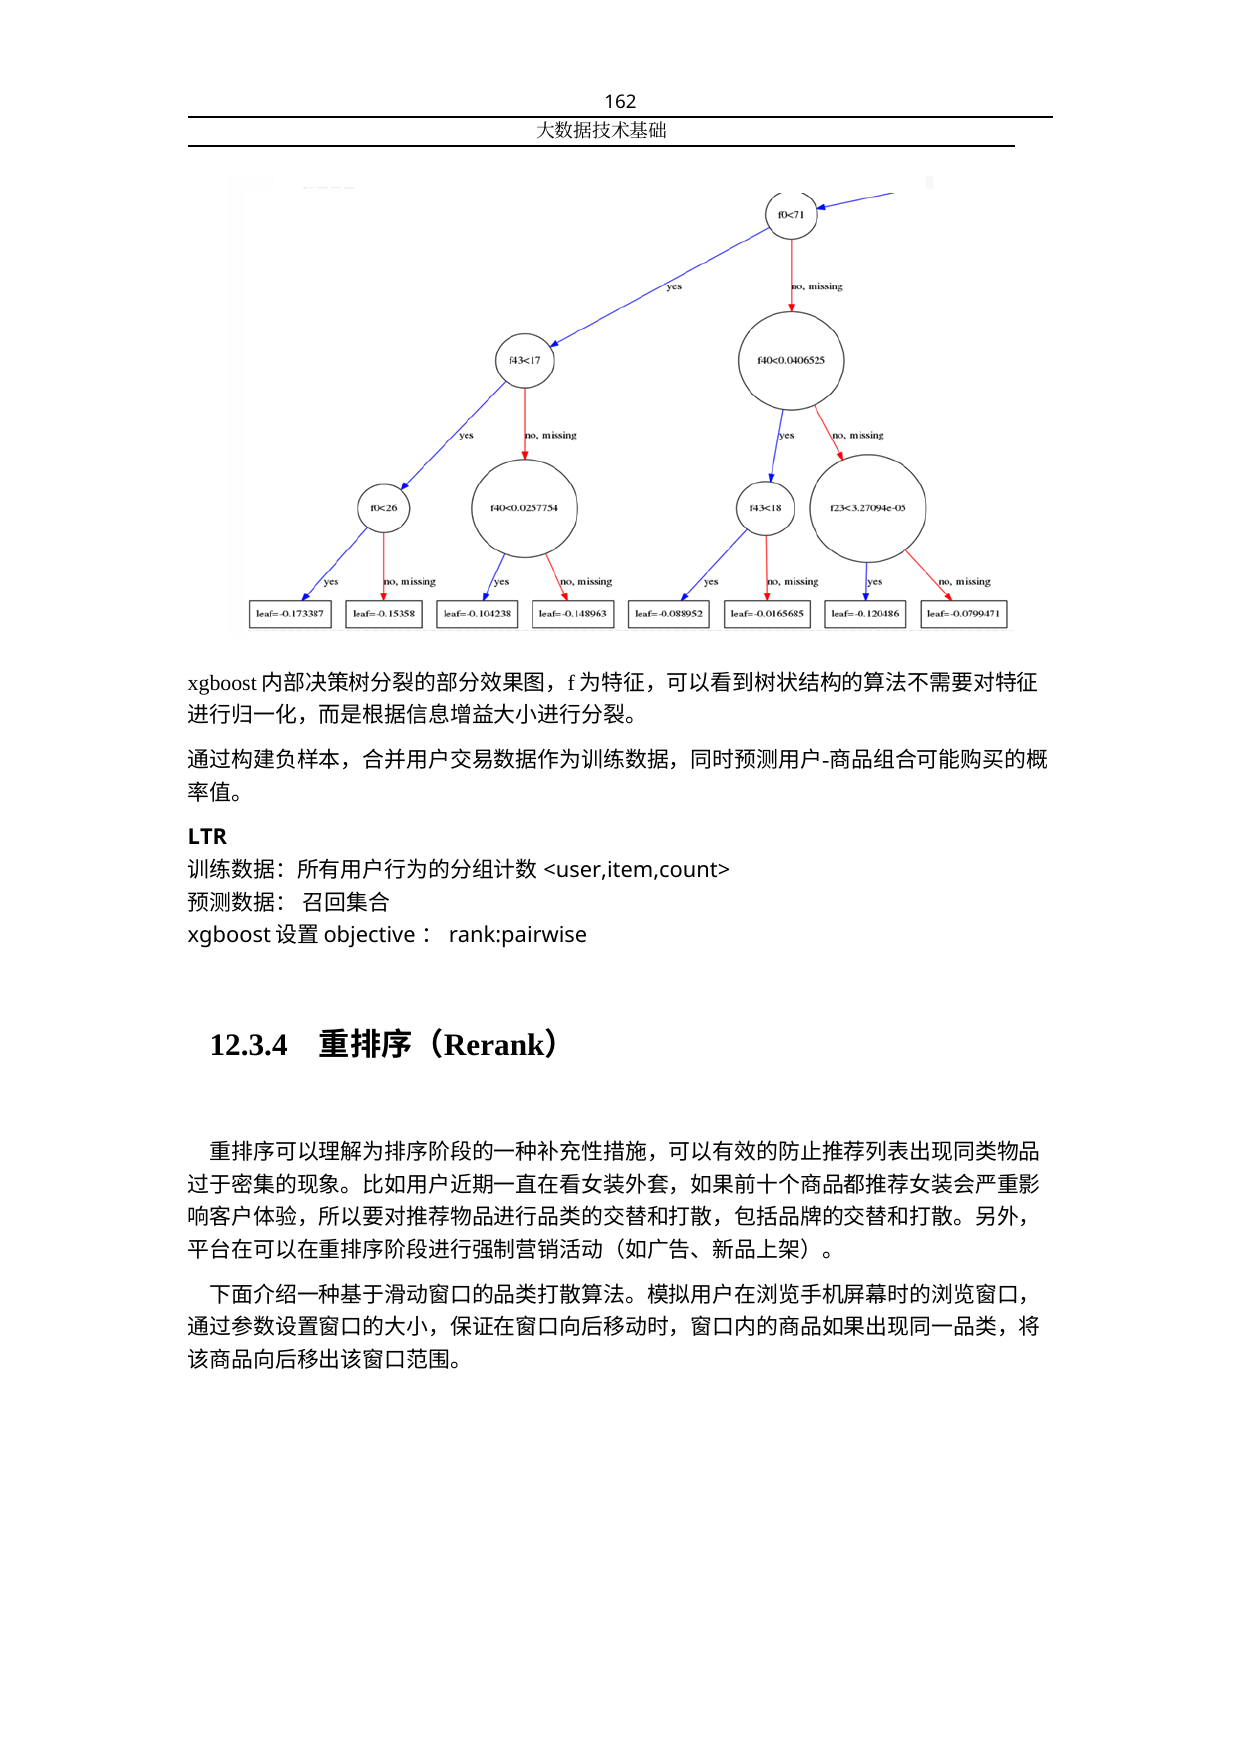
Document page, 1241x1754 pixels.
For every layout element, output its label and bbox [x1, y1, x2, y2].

picture [227, 176, 1013, 638]
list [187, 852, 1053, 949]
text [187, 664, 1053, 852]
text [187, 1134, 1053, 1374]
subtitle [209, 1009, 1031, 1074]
